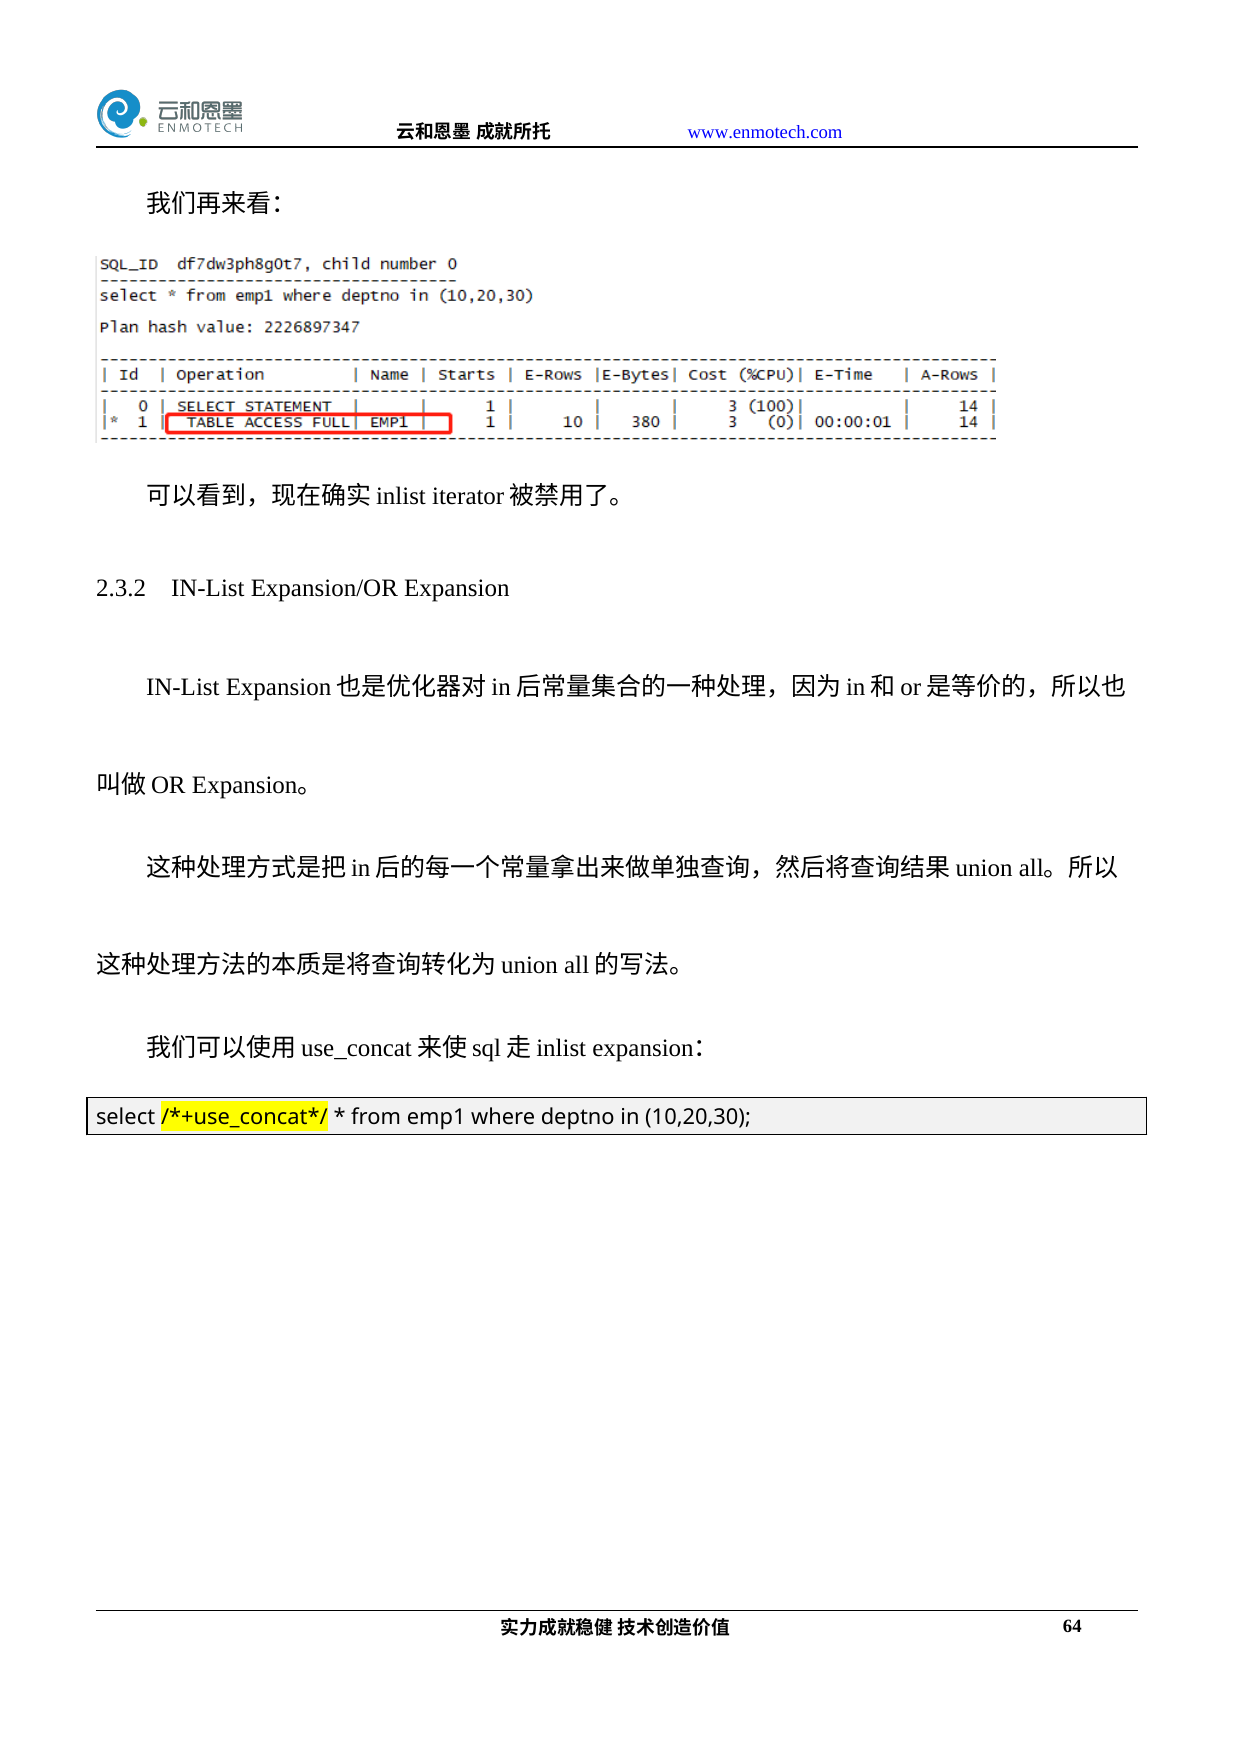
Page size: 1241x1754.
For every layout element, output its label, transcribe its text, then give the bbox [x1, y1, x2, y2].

text select /*+use_concat*/ * from emp1 where deptno in (10,20,30); [88, 1098, 1146, 1134]
picture [95, 88, 245, 139]
text 我们再来看： [96, 169, 1138, 234]
text IN-List Expansion也是优化器对in后常量集合的一种处理，因为in和or是等价的，所以也叫做OR Expansion。 [96, 652, 1138, 815]
picture [95, 256, 996, 443]
text 这种处理方式是把in后的每一个常量拿出来做单独查询，然后将查询结果union all。所以这种处理方法的本质是将查询转化为union all的写法。 [96, 833, 1138, 995]
text 我们可以使用use_concat来使sql走inlist expansion： [96, 1013, 1138, 1078]
subtitle IN-List Expansion/OR Expansion [96, 572, 1138, 604]
text 可以看到，现在确实inlist iterator被禁用了。 [96, 461, 1138, 526]
